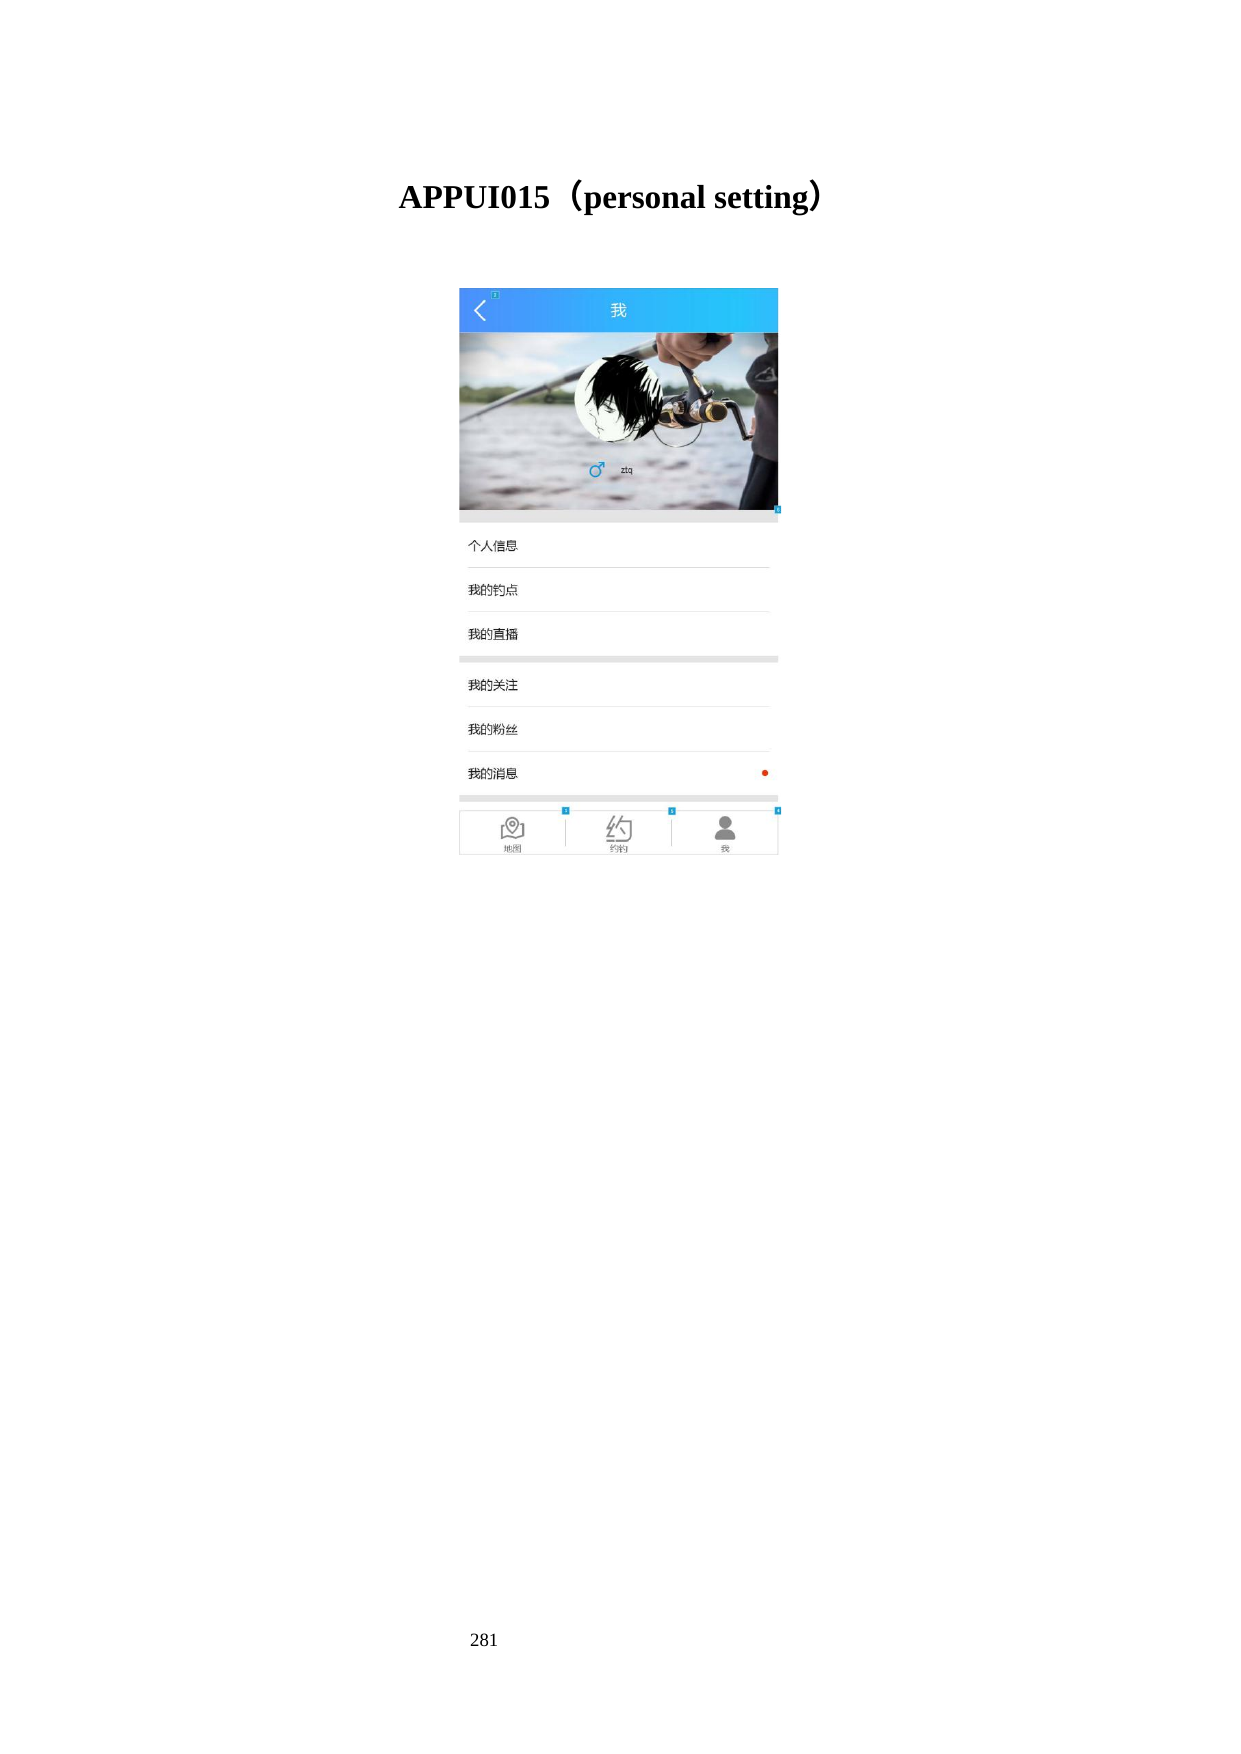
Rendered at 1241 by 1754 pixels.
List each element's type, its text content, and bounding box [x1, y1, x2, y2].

picture [459, 288, 782, 855]
subtitle APPUI015（personal setting） [187, 162, 1053, 227]
